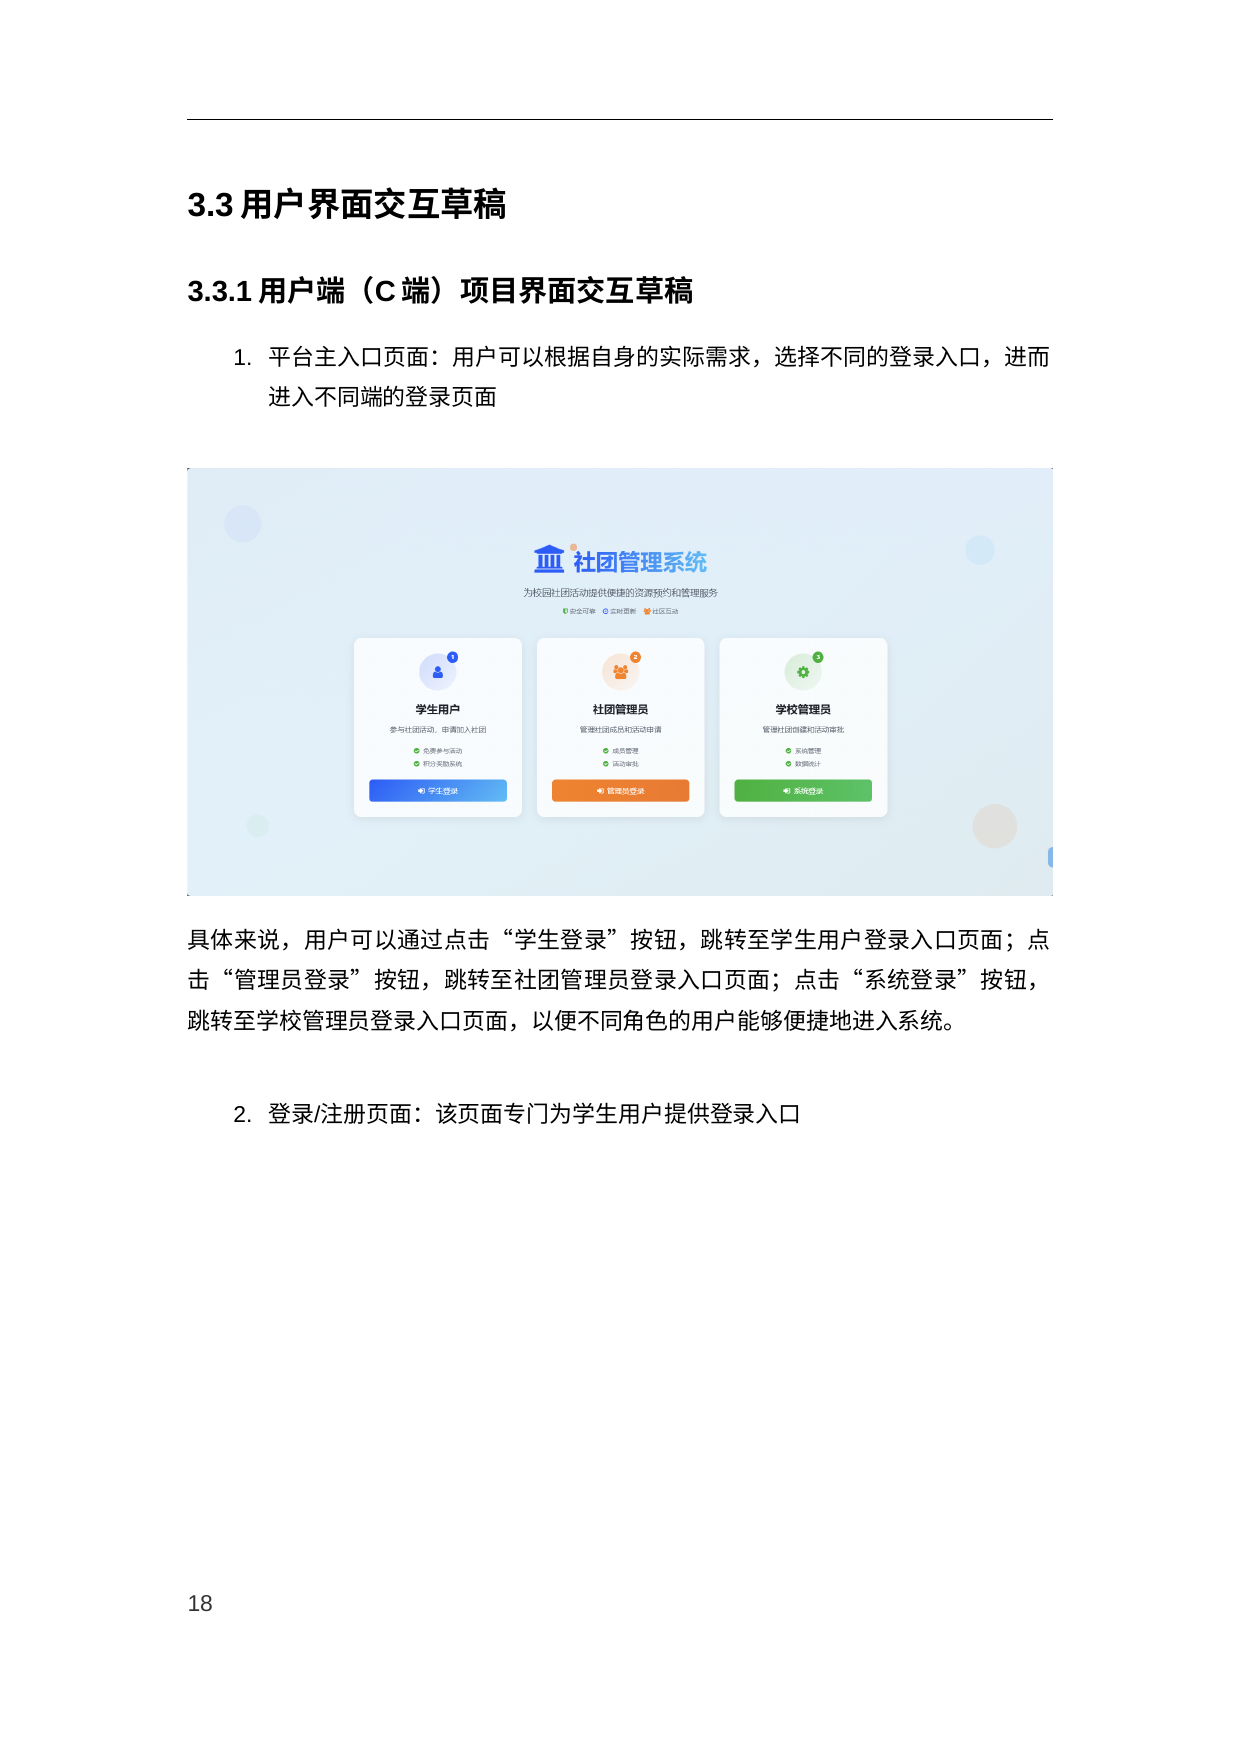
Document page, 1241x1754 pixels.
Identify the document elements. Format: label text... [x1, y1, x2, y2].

text 具体来说，用户可以通过点击“学生登录”按钮，跳转至学生用户登录入口页面；点击“管理员登录”按钮，跳转至社团管理员登录入口页面；点击“系统登录”按钮，跳转至学校管理员登录入口页面，以便不同角色的用户能够便捷地进入系统。 [187, 918, 1053, 1039]
list 平台主入口页面：用户可以根据自身的实际需求，选择不同的登录入口，进而进入不同端的登录页面 [233, 335, 1053, 416]
picture [187, 468, 1053, 896]
subtitle 3.3.1用户端（C端）项目界面交互草稿 [187, 248, 1053, 329]
list 登录/注册页面：该页面专门为学生用户提供登录入口 [233, 1092, 1053, 1132]
subtitle 3.3用户界面交互草稿 [187, 161, 1053, 242]
